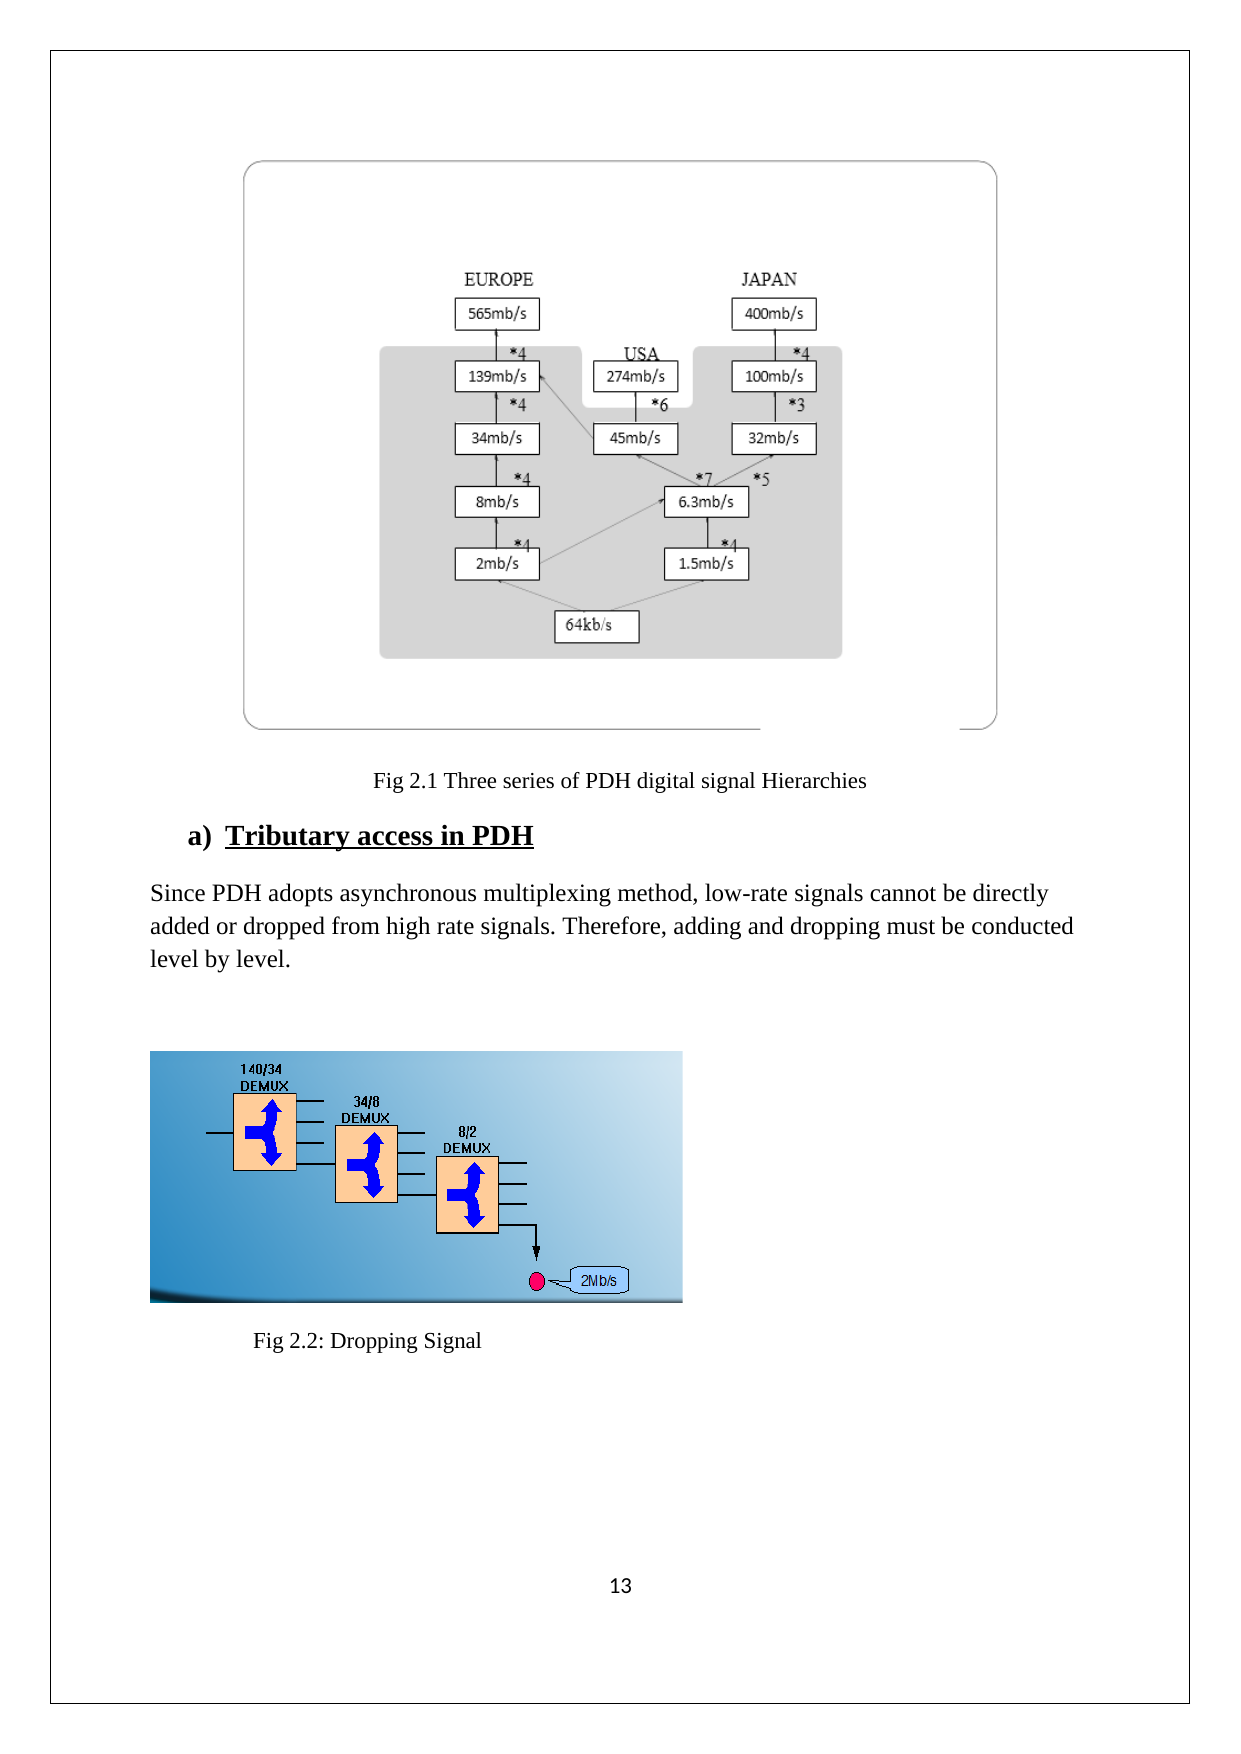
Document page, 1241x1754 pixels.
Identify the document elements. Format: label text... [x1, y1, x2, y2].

text Since PDH adopts asynchronous multiplexing method, low-rate signals cannot be directly added or dropped from high rate signals. Therefore, adding and dropping must be conducted level by level. [150, 878, 1090, 972]
text Fig 2.2: Dropping Signal [150, 1327, 1090, 1353]
list Tributary access in PDH [187, 818, 1090, 852]
picture [150, 1051, 683, 1303]
picture [237, 150, 1007, 743]
text Fig 2.1 Three series of PDH digital signal Hierarchies [150, 767, 1090, 794]
